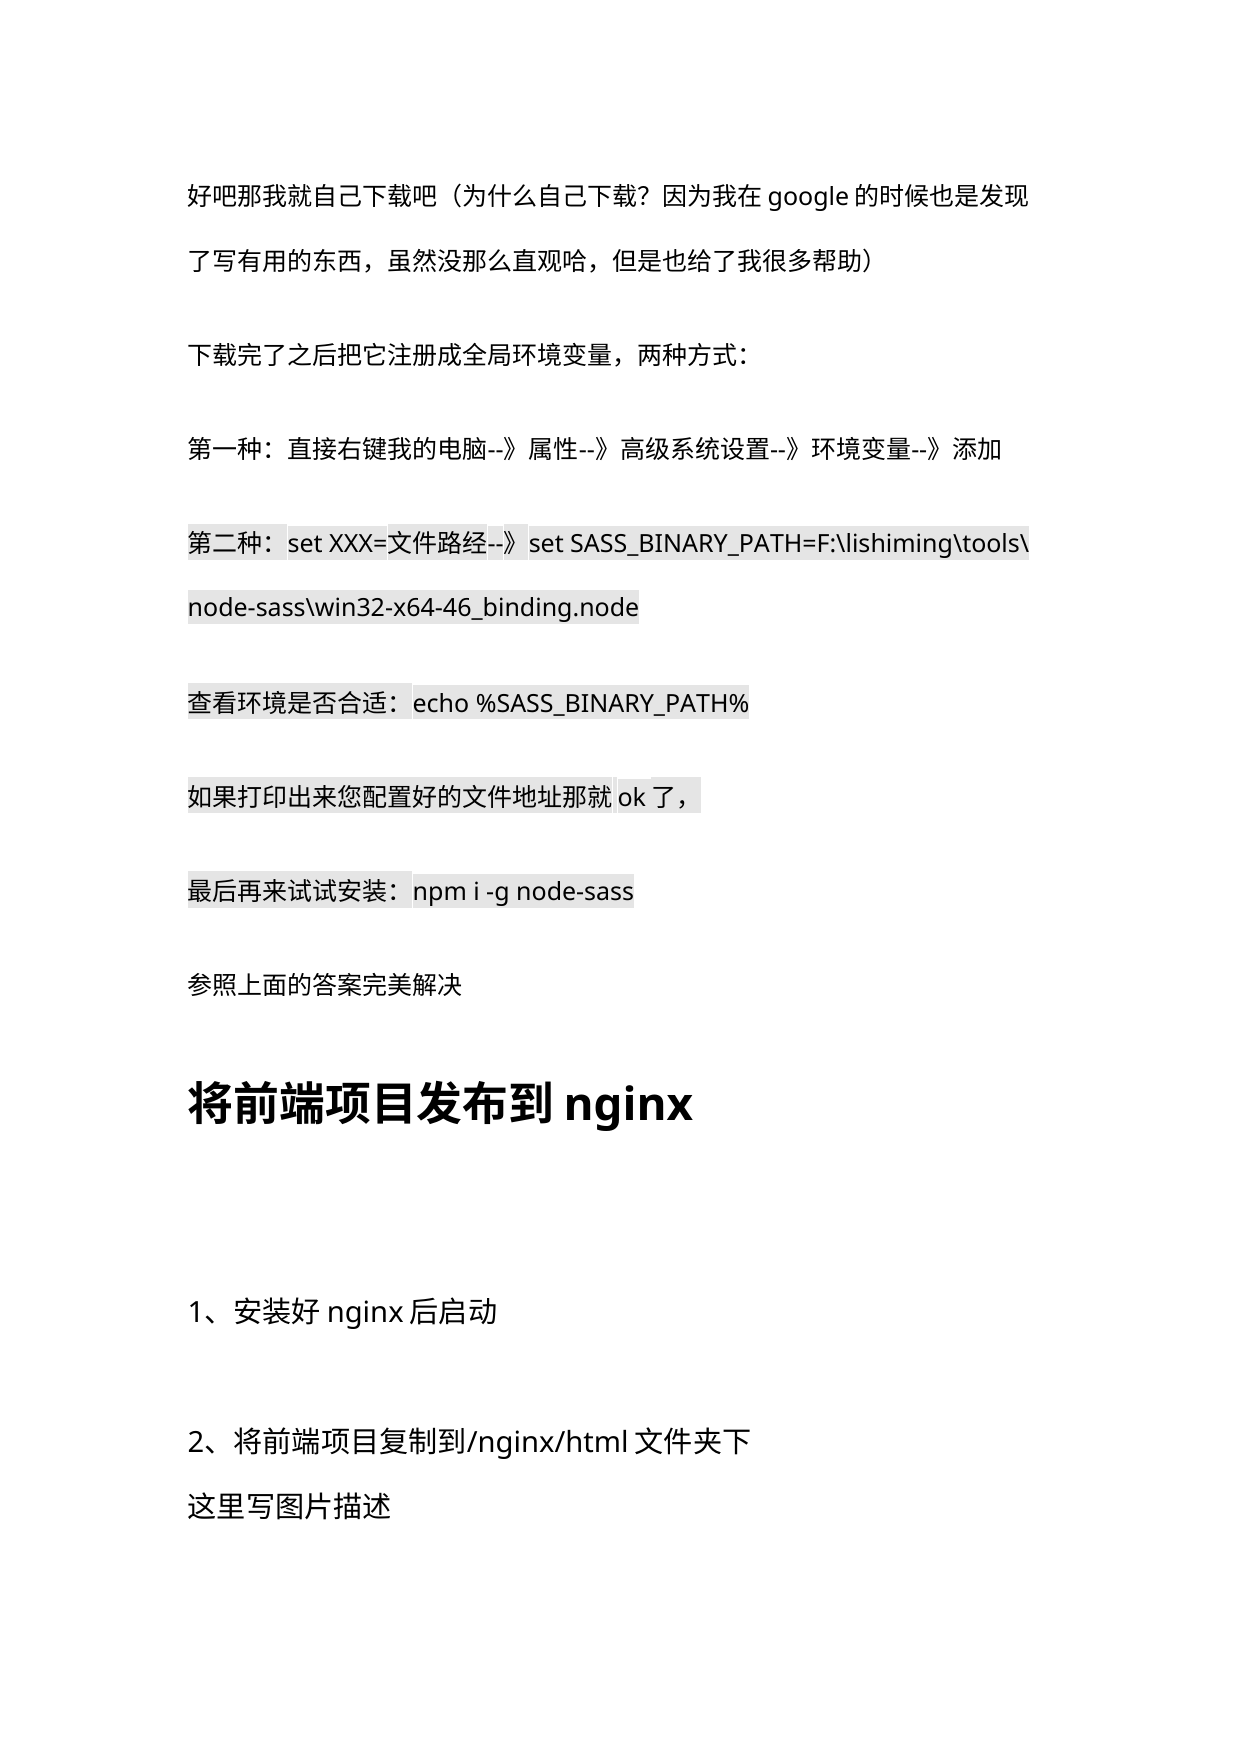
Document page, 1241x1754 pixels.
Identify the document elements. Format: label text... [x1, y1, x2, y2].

text 第二种：set XXX=文件路经--》set SASS_BINARY_PATH=F:\lishiming\tools\node-sass\win32-x64-46_binding.node [187, 509, 1053, 639]
text 最后再来试试安装：npm i -g node-sass [187, 857, 1053, 922]
text 下载完了之后把它注册成全局环境变量，两种方式： [187, 321, 1053, 386]
text 如果打印出来您配置好的文件地址那就ok了， [187, 763, 1053, 828]
text 好吧那我就自己下载吧（为什么自己下载？因为我在google的时候也是发现了写有用的东西，虽然没那么直观哈，但是也给了我很多帮助） [187, 162, 1053, 292]
text 1、安装好nginx后启动 [187, 1277, 1053, 1342]
text 查看环境是否合适：echo %SASS_BINARY_PATH% [187, 669, 1053, 734]
text 这里写图片描述 [187, 1472, 1053, 1537]
text 2、将前端项目复制到/nginx/html文件夹下 [187, 1407, 1053, 1472]
text 第一种：直接右键我的电脑--》属性--》高级系统设置--》环境变量--》添加 [187, 415, 1053, 480]
text 参照上面的答案完美解决 [187, 951, 1053, 1016]
subtitle 将前端项目发布到nginx [187, 1052, 1053, 1149]
